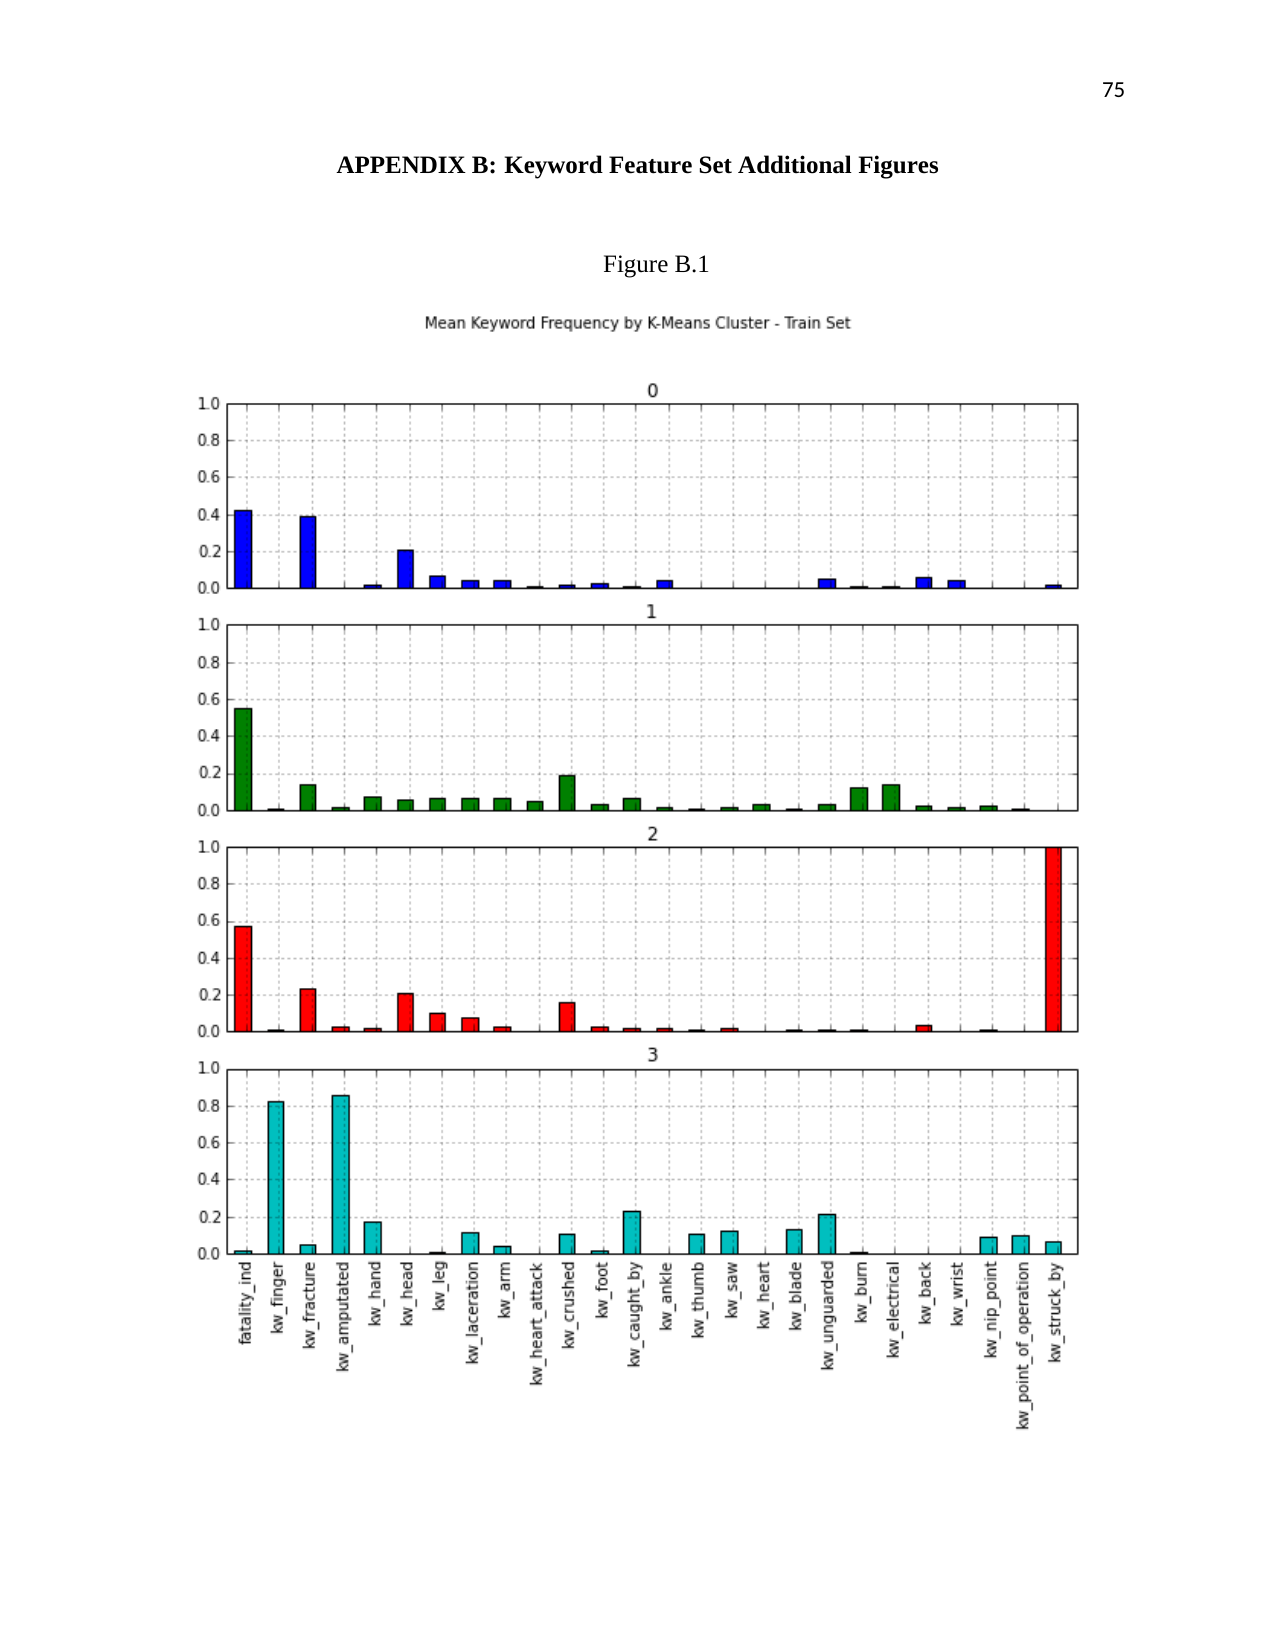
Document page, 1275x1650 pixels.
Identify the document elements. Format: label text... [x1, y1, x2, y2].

text APPENDIX B: Keyword Feature Set Additional Figures [150, 150, 1125, 179]
picture [187, 306, 1088, 1438]
text Figure B.1 [150, 249, 1125, 278]
